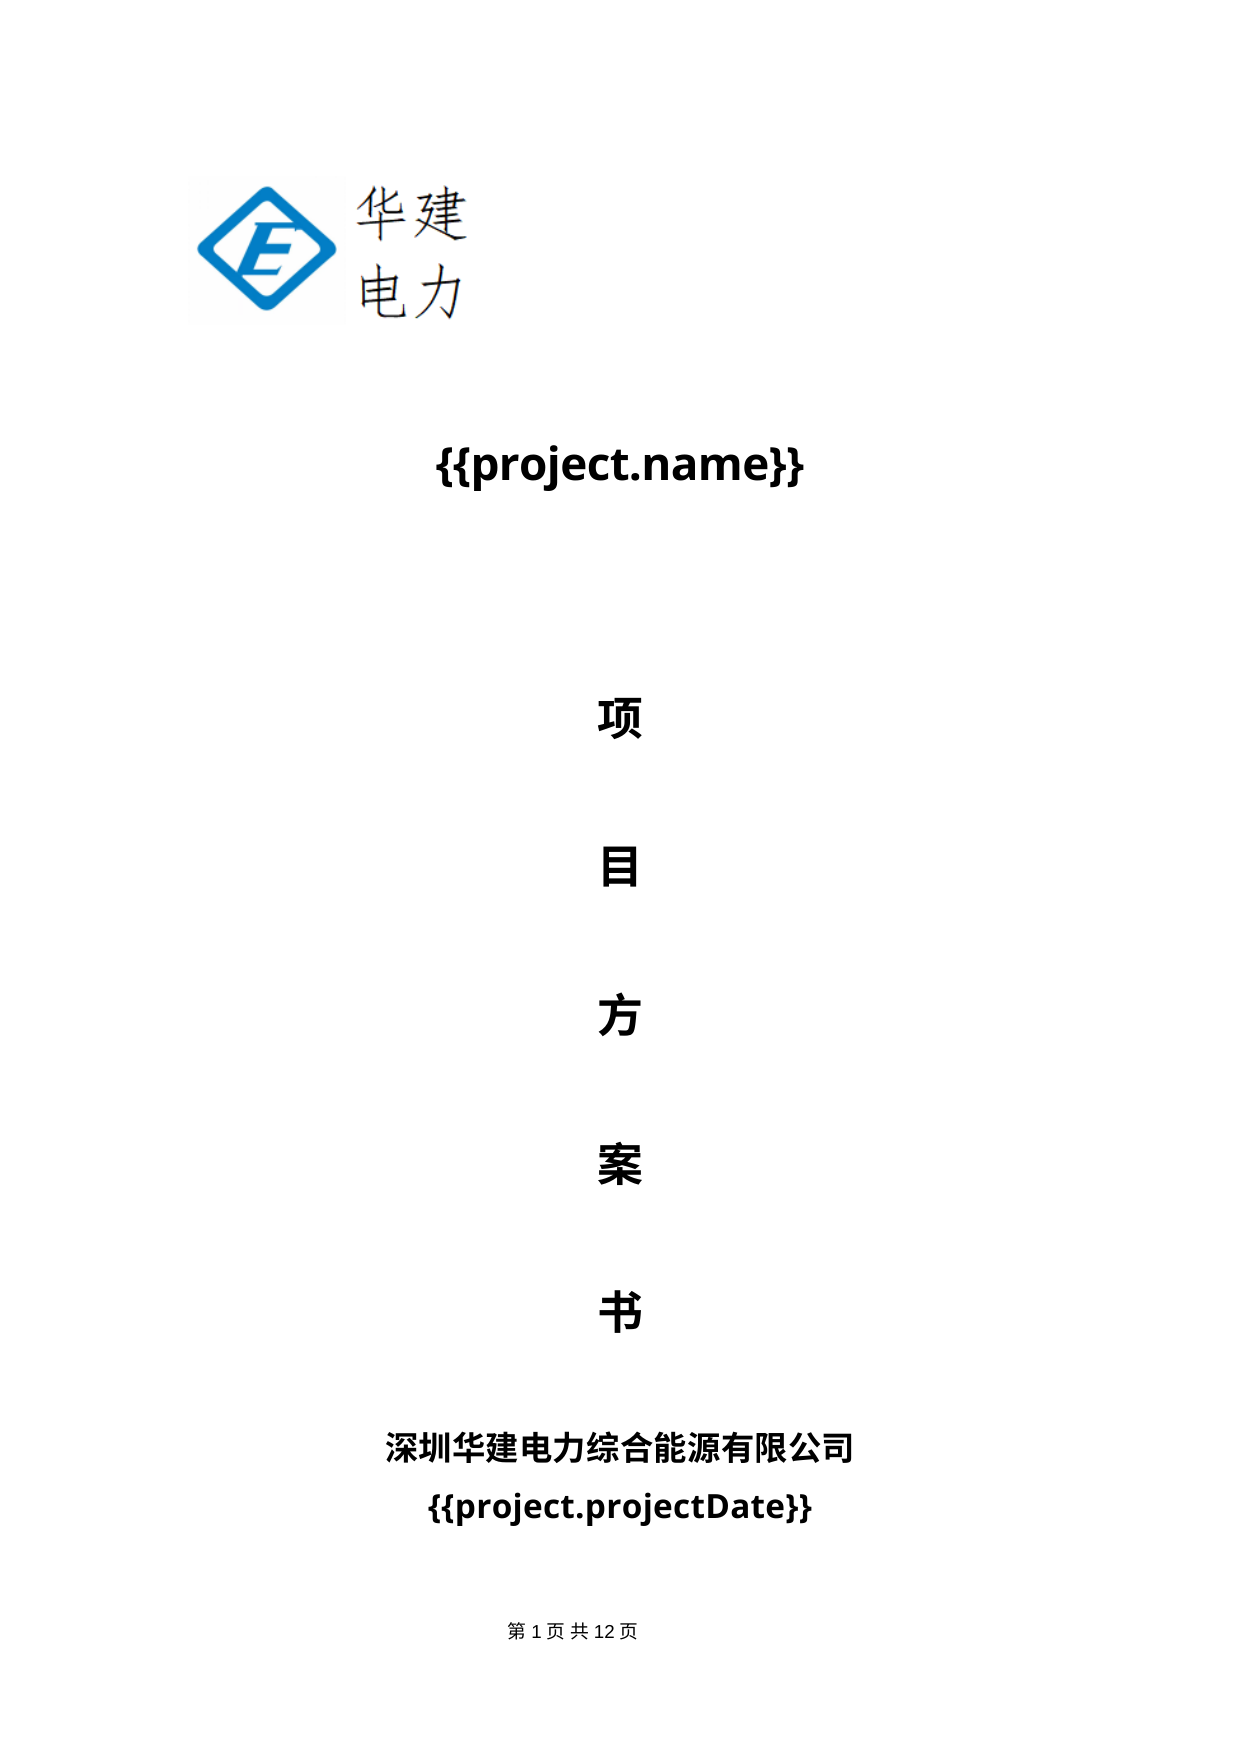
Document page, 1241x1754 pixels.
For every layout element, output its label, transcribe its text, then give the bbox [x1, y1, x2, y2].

text {{project.name}} [187, 432, 1053, 494]
picture [187, 174, 492, 331]
text 书 [187, 1277, 1053, 1343]
text 目 [187, 831, 1053, 897]
text 案 [187, 1128, 1053, 1194]
text 项 [187, 682, 1053, 748]
text 深圳华建电力综合能源有限公司 [187, 1425, 1053, 1469]
text {{project.projectDate}} [187, 1486, 1053, 1527]
text 方 [187, 979, 1053, 1046]
